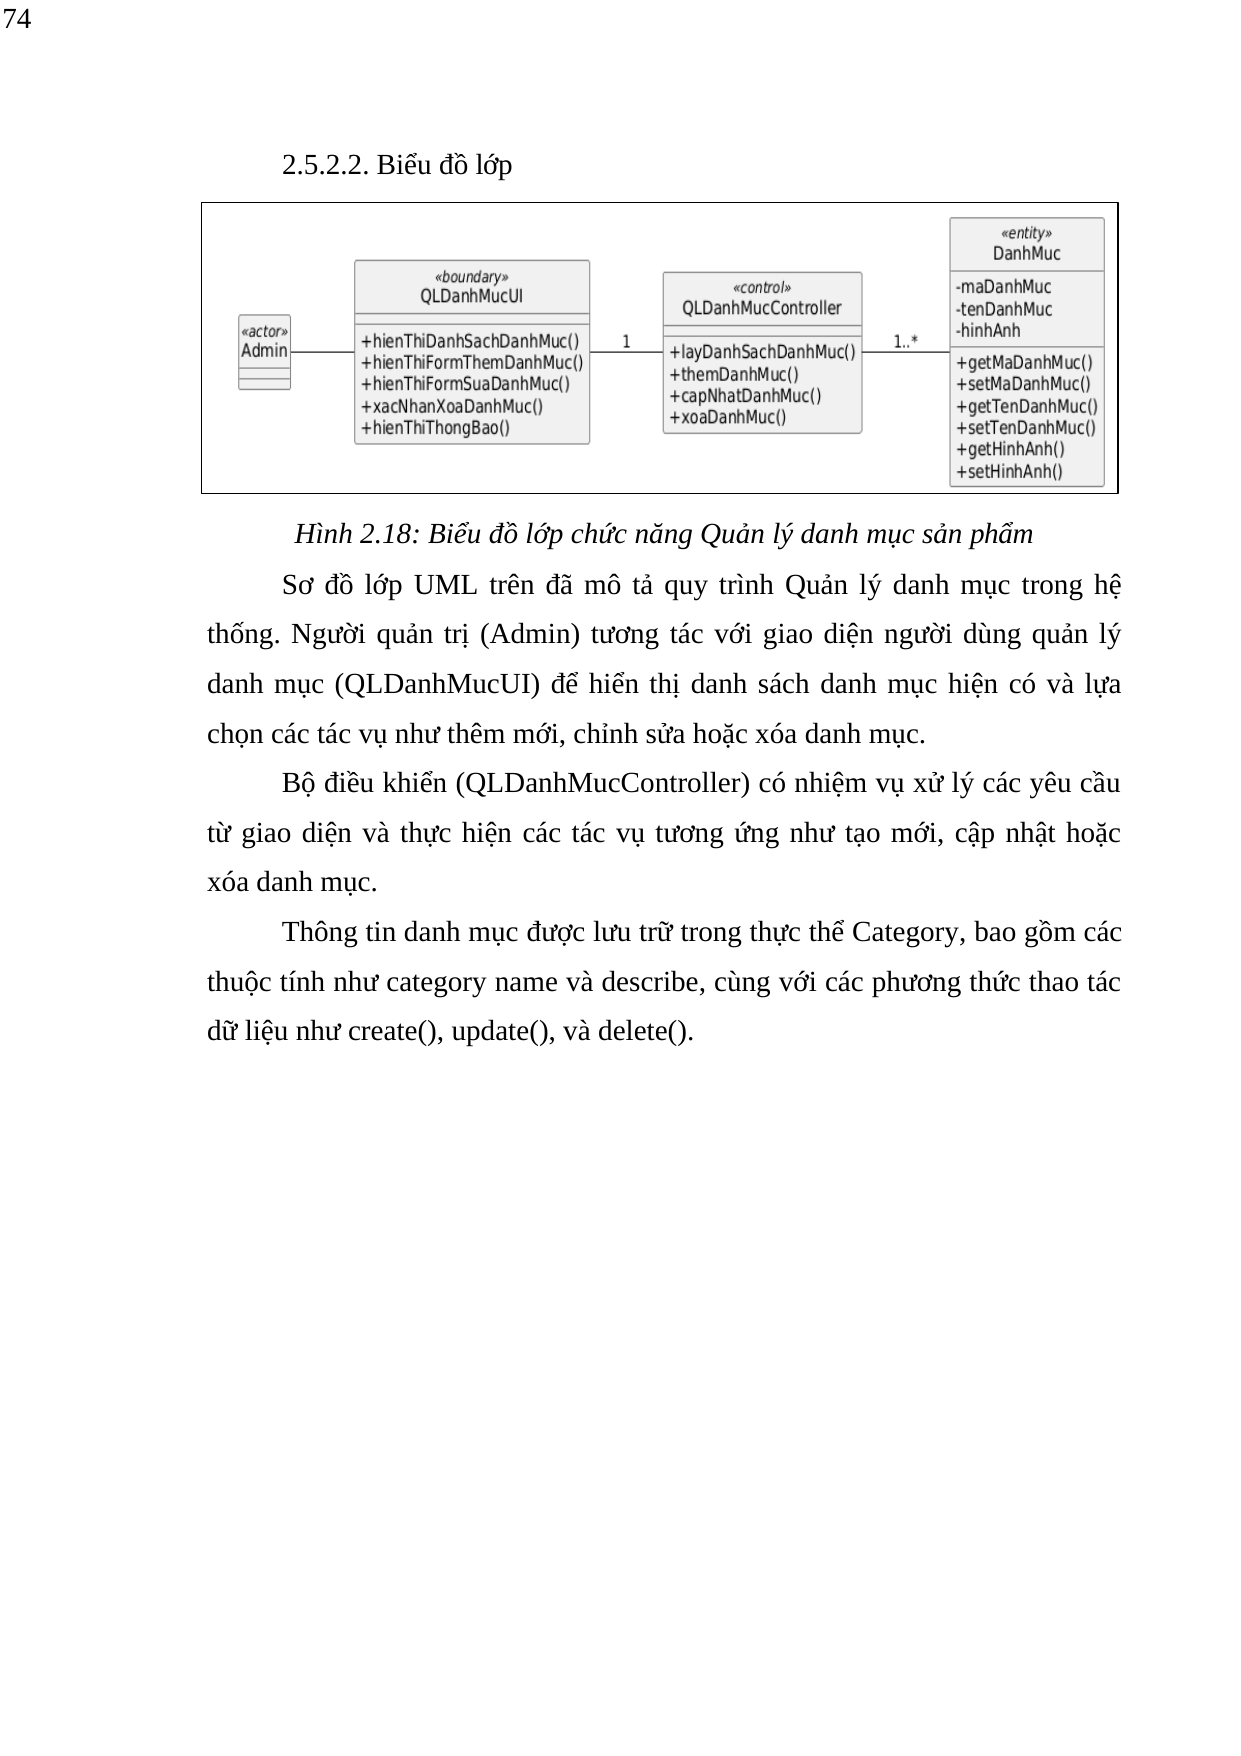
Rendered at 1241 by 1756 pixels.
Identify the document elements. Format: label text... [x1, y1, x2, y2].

text Thông tin danh mục được lưu trữ trong thực thể Category, bao gồm các thuộc tính như category name và describe, cùng với các phương thức thao tác dữ liệu như create(), update(), và delete(). [207, 914, 1122, 1047]
text Bộ điều khiển (QLDanhMucController) có nhiệm vụ xử lý các yêu cầu từ giao diện và thực hiện các tác vụ tương ứng như tạo mới, cập nhật hoặc xóa danh mục. [207, 766, 1122, 898]
text Sơ đồ lớp UML trên đã mô tả quy trình Quản lý danh mục trong hệ thống. Người quản trị (Admin) tương tác với giao diện người dùng quản lý danh mục (QLDanhMucUI) để hiển thị danh sách danh mục hiện có và lựa chọn các tác vụ như thêm mới, chỉnh sửa hoặc xóa danh mục. [207, 567, 1122, 749]
picture [231, 208, 1110, 493]
list Biểu đồ lớp [282, 147, 1137, 181]
